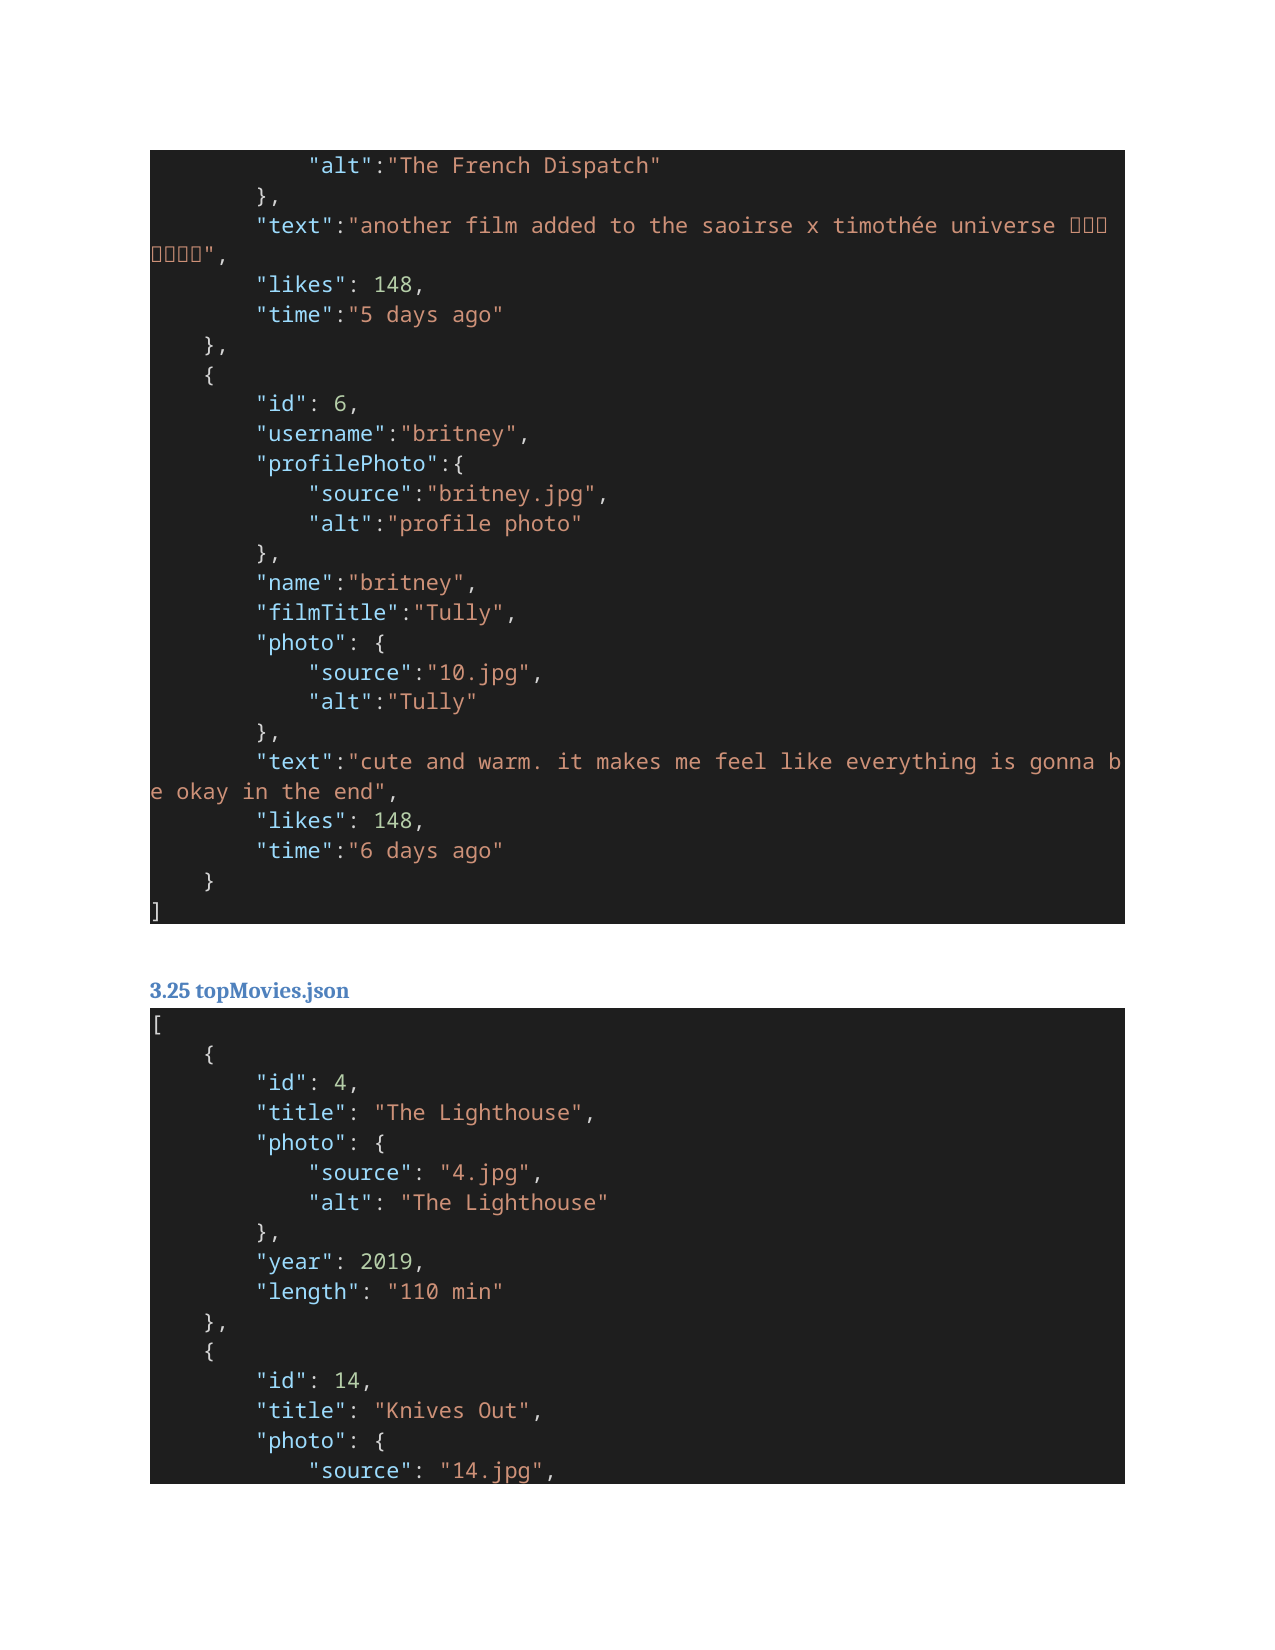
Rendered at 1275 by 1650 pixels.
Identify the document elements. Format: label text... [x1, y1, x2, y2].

text "alt":"profile photo" [150, 507, 1125, 537]
text "id": 4, [150, 1067, 1125, 1097]
text }, [150, 716, 1125, 746]
text "name":"britney", [150, 567, 1125, 597]
text }, [150, 1306, 1125, 1336]
text "length": "110 min" [150, 1276, 1125, 1306]
text }, [150, 537, 1125, 567]
text } [150, 865, 1125, 895]
text "title": "Knives Out", [150, 1395, 1125, 1425]
subtitle 3.25 topMovies.json [150, 978, 1125, 1004]
text { [150, 1038, 1125, 1067]
text { [150, 1336, 1125, 1365]
text "photo": { [150, 1425, 1125, 1455]
text "source": "14.jpg", [150, 1455, 1125, 1484]
text "text":"another film added to the saoirse x timothée universe 💜🌷🍒🦋🌈🥺💗", [150, 209, 1125, 269]
text "alt":"Tully" [150, 686, 1125, 716]
text "photo": { [150, 1127, 1125, 1157]
text "likes": 148, [150, 269, 1125, 299]
text "username":"britney", [150, 418, 1125, 448]
text "alt": "The Lighthouse" [150, 1187, 1125, 1216]
text "year": 2019, [150, 1246, 1125, 1276]
text "alt":"The French Dispatch" [150, 150, 1125, 180]
text "profilePhoto":{ [150, 448, 1125, 478]
text "id": 6, [150, 388, 1125, 418]
text "text":"cute and warm. it makes me feel like everything is gonna be okay in the end", [150, 746, 1125, 805]
text "filmTitle":"Tully", [150, 597, 1125, 627]
text "time":"6 days ago" [150, 835, 1125, 865]
text "time":"5 days ago" [150, 299, 1125, 329]
text "id": 14, [150, 1365, 1125, 1395]
text }, [150, 329, 1125, 358]
text "likes": 148, [150, 805, 1125, 835]
text "title": "The Lighthouse", [150, 1097, 1125, 1127]
text "source": "4.jpg", [150, 1157, 1125, 1187]
text ] [150, 895, 1125, 924]
text "source":"britney.jpg", [150, 478, 1125, 507]
text [ [150, 1008, 1125, 1038]
text "source":"10.jpg", [150, 656, 1125, 686]
text }, [150, 1216, 1125, 1246]
text { [150, 358, 1125, 388]
text "photo": { [150, 627, 1125, 656]
text }, [150, 180, 1125, 209]
